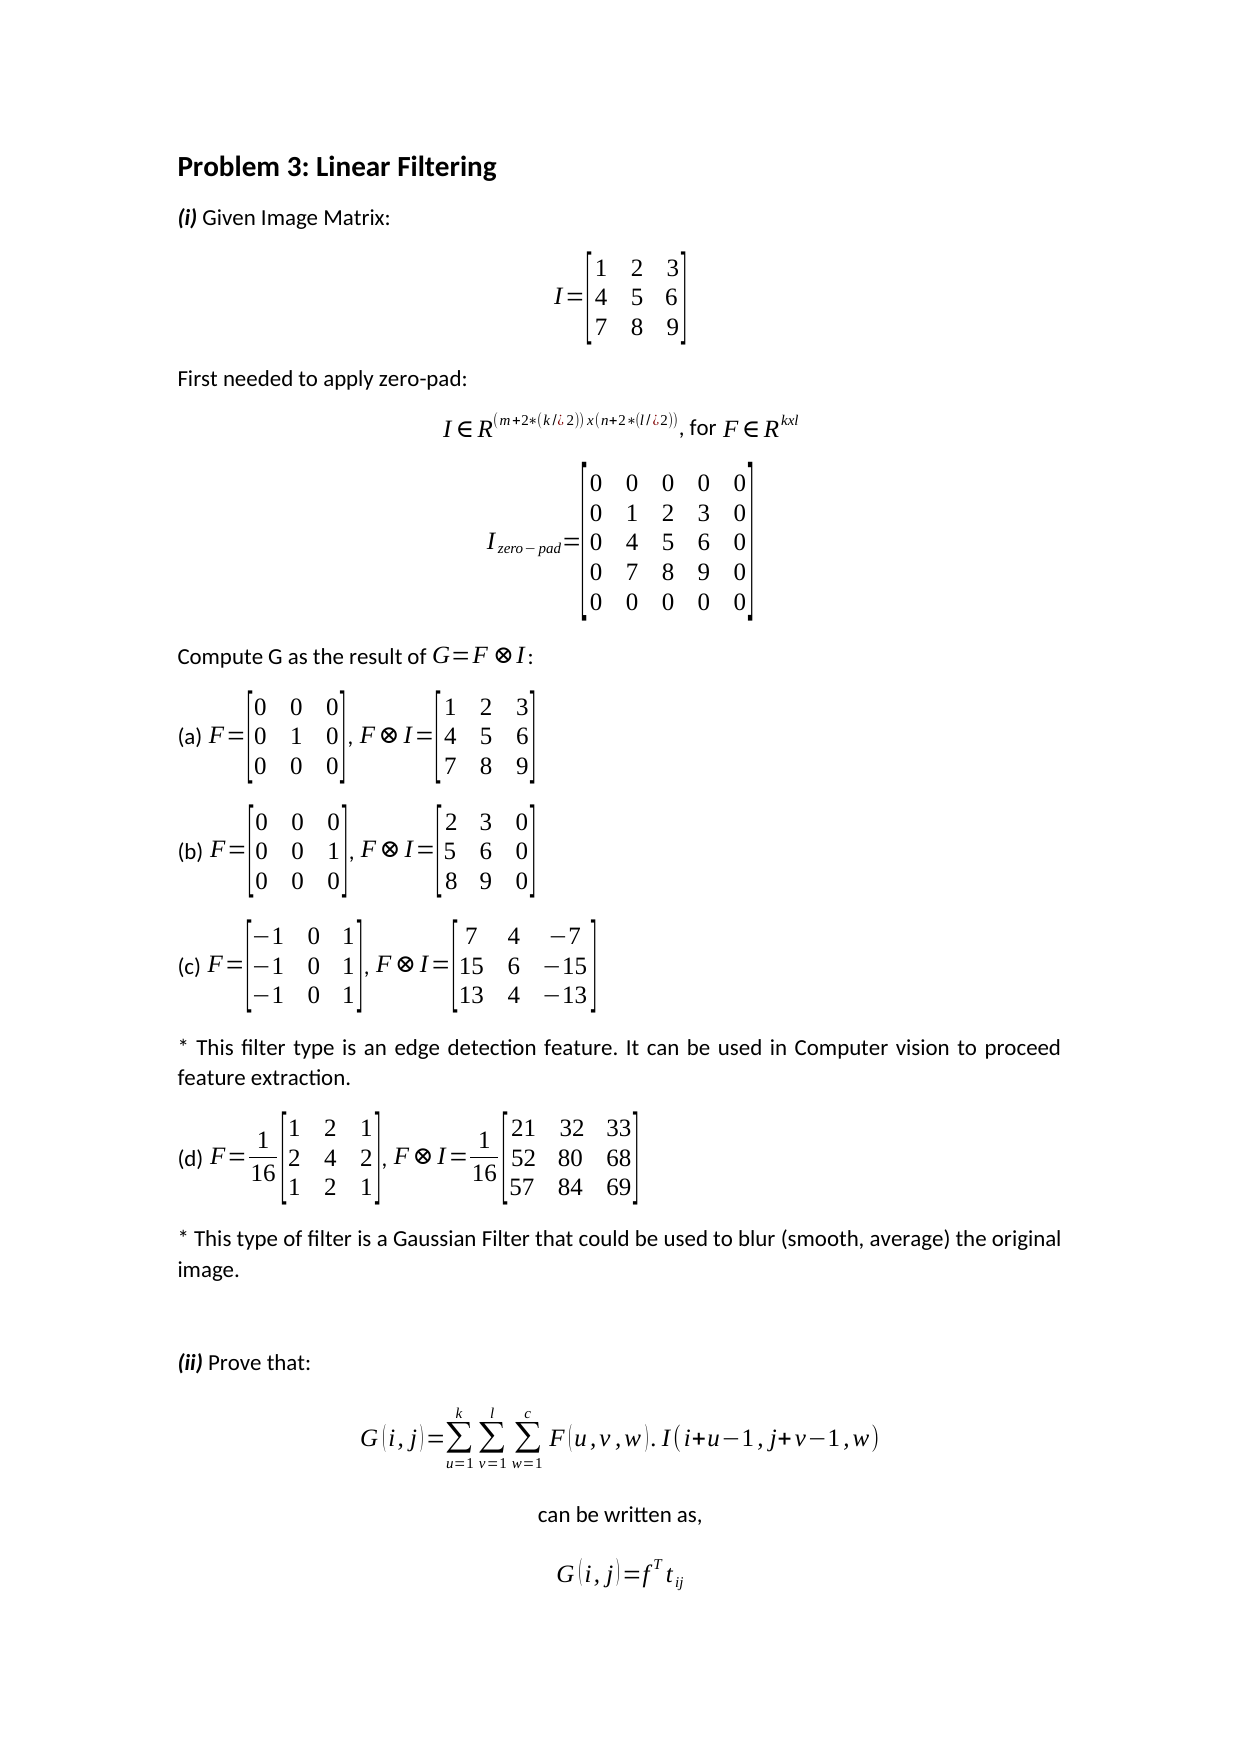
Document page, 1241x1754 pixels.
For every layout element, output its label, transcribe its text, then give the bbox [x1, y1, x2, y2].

text First needed to apply zero-pad: [177, 364, 1063, 392]
text (c) , [177, 918, 1063, 1014]
text * This filter type is an edge detection feature. It can be used in Computer vision to proceed feature extraction. [177, 1033, 1063, 1091]
text can be written as, [177, 1500, 1063, 1528]
text * This type of filter is a Gaussian Filter that could be used to blur (smooth, average) the original image. [177, 1224, 1063, 1283]
text (i) Given Image Matrix: [177, 203, 1063, 231]
text (a) , [177, 689, 1063, 784]
text Compute G as the result of : [177, 642, 1063, 670]
text (ii) Prove that: [177, 1348, 1063, 1376]
text , for [177, 411, 1063, 443]
text Problem 3: Linear Filtering [177, 148, 1063, 183]
text (b) , [177, 803, 1063, 899]
text (d) , [177, 1110, 1063, 1206]
